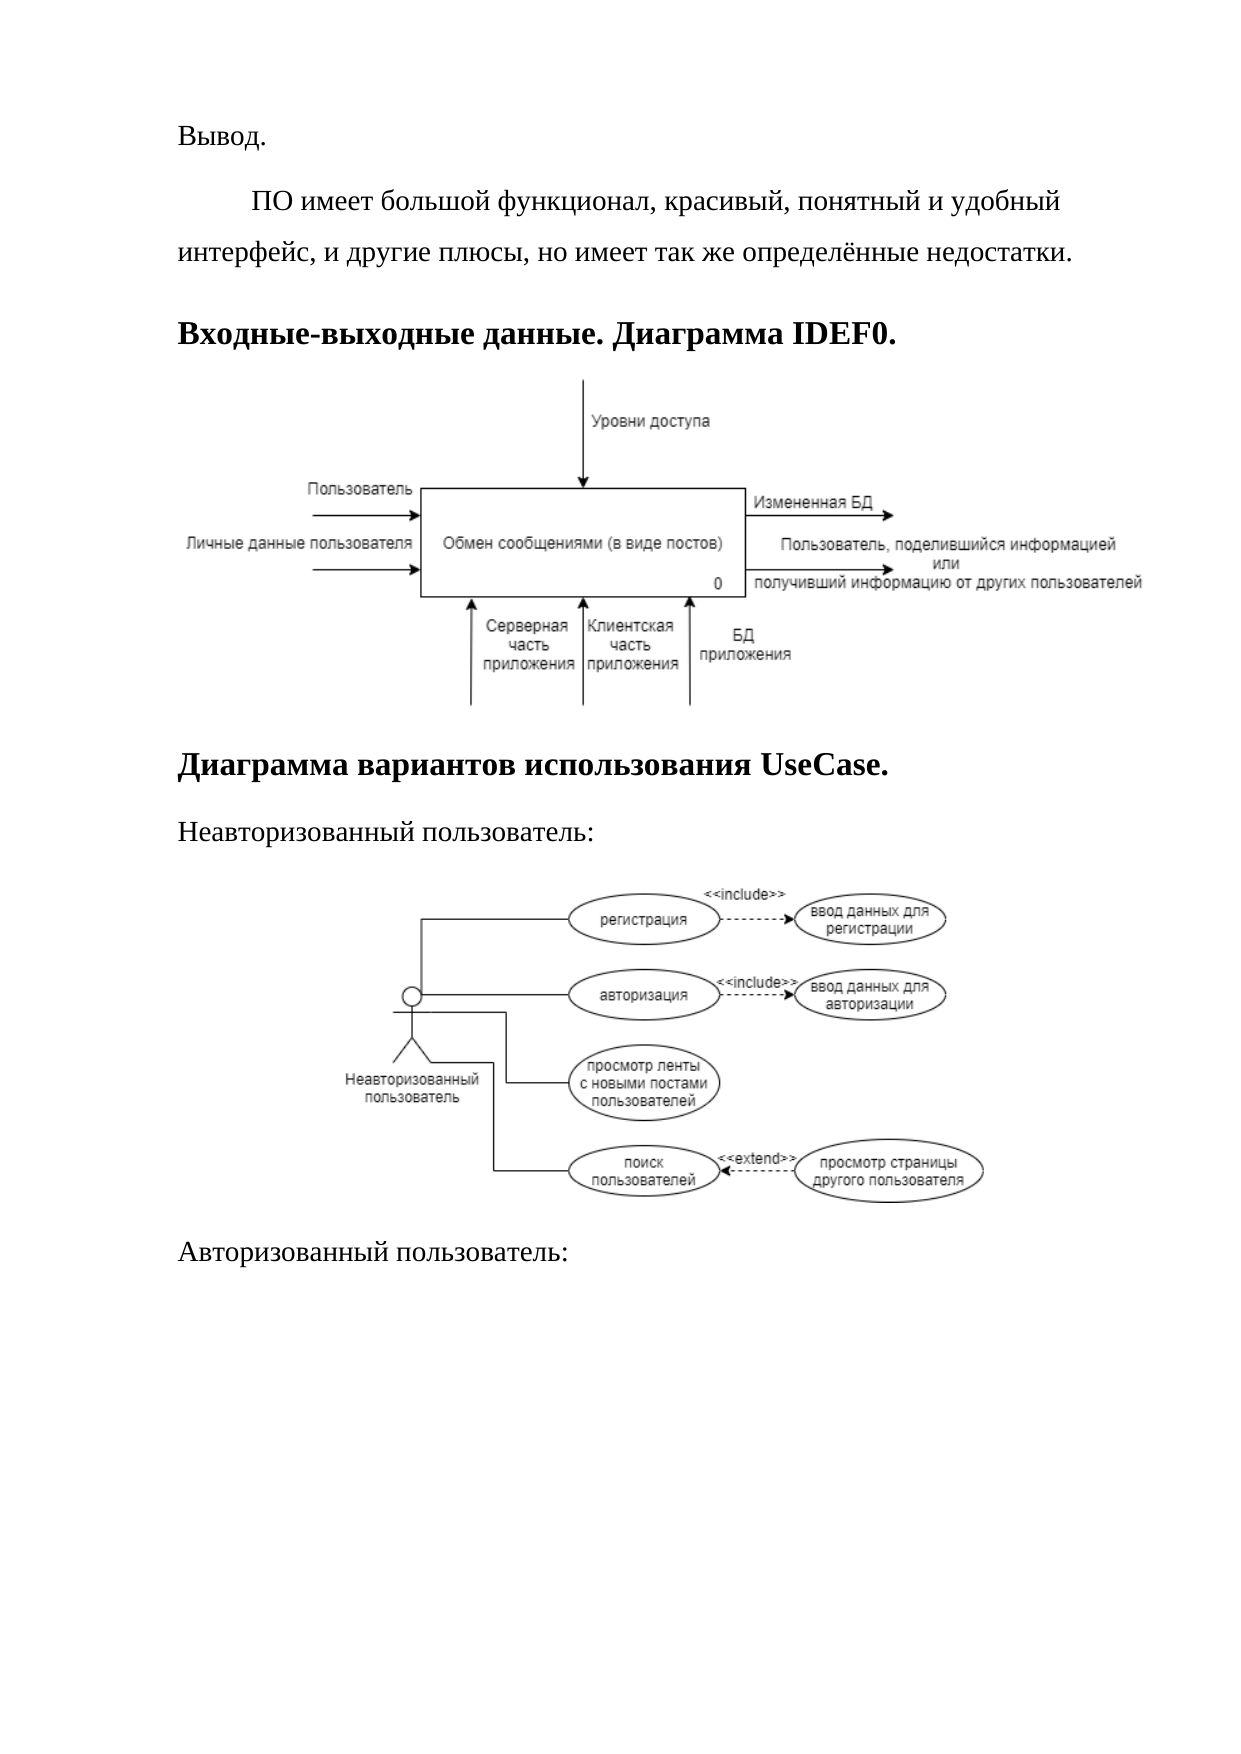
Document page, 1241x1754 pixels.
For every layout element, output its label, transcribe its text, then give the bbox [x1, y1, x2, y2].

subtitle Диаграмма вариантов использования UseCase. [177, 744, 1152, 782]
text Авторизованный пользователь: [177, 1234, 1152, 1267]
text ПО имеет большой функционал, красивый, понятный и удобный интерфейс, и другие плюсы, но имеет так же определённые недостатки. [177, 183, 1152, 267]
text Неавторизованный пользователь: [177, 814, 1152, 848]
picture [177, 370, 1152, 717]
subtitle Вывод. [177, 118, 1152, 152]
subtitle Входные-выходные данные. Диаграмма IDEF0. [177, 313, 1152, 352]
picture [345, 881, 984, 1203]
